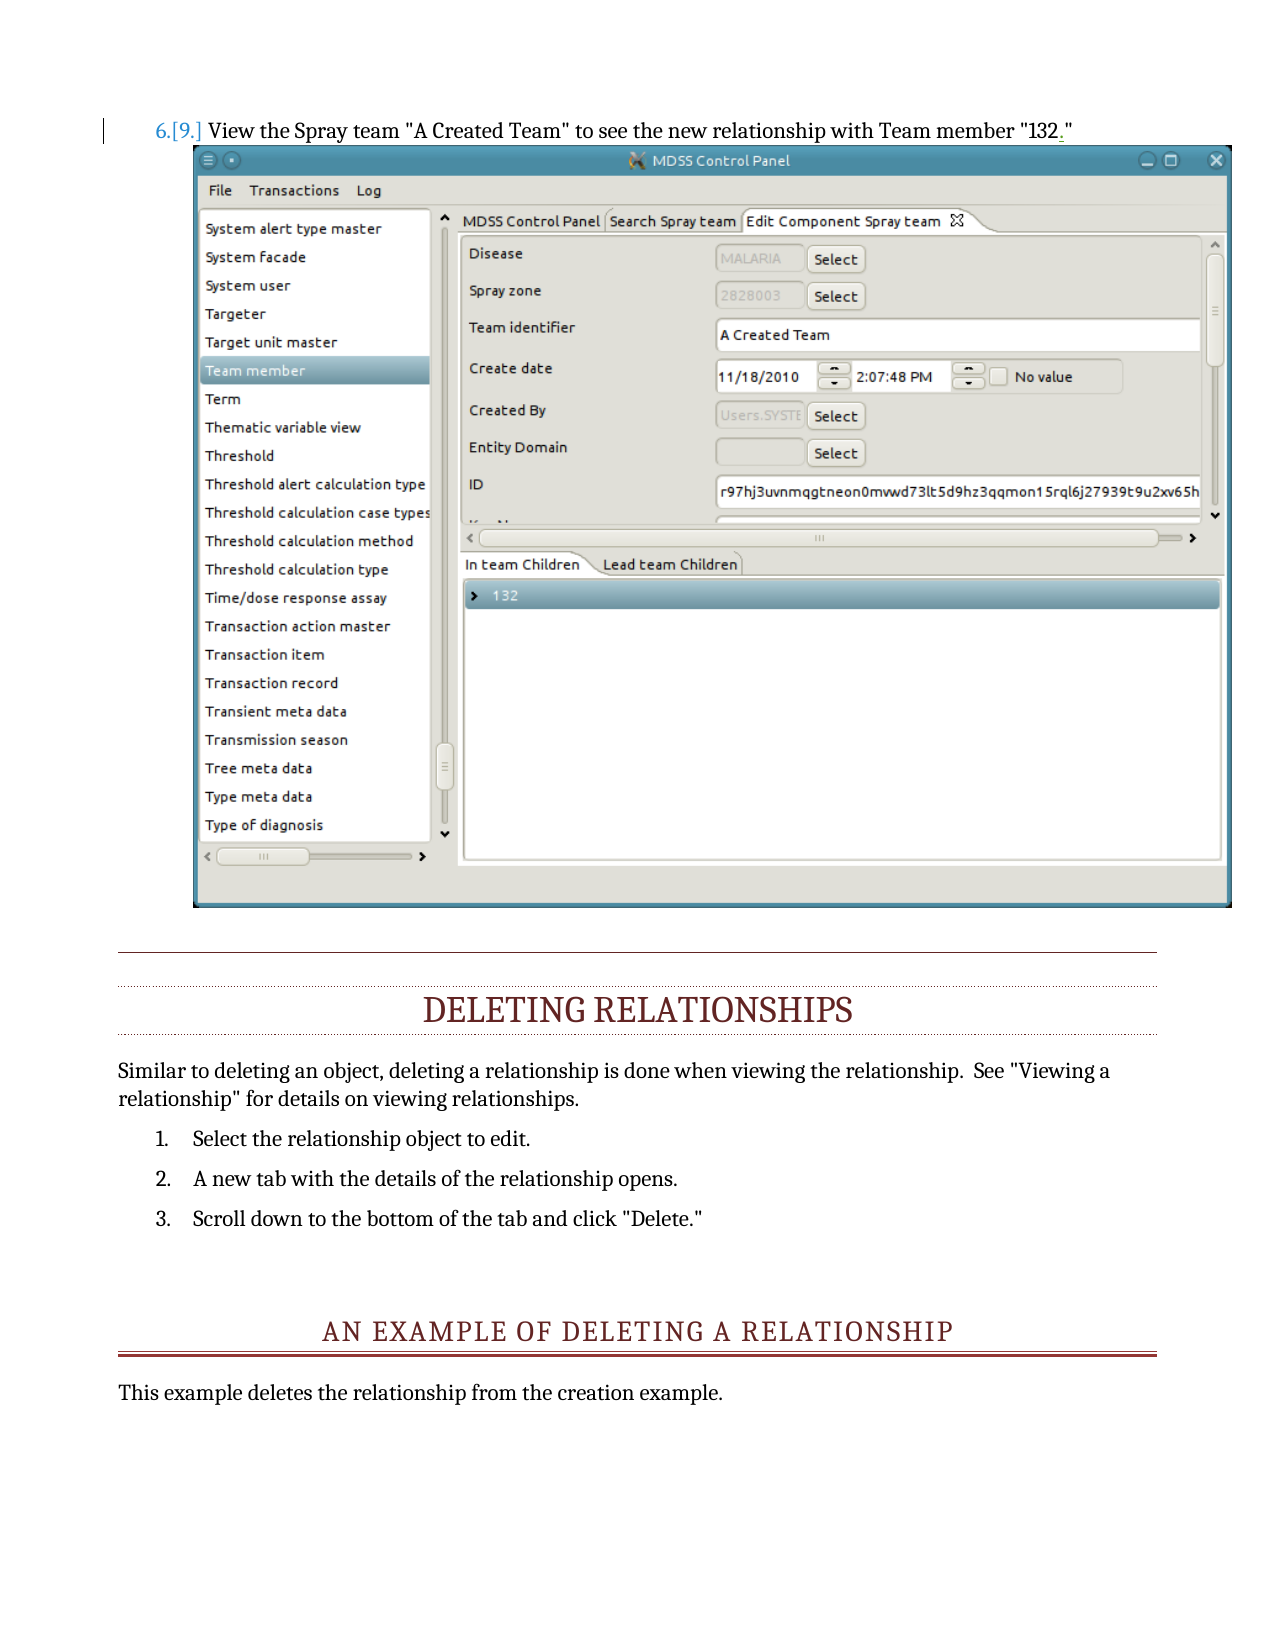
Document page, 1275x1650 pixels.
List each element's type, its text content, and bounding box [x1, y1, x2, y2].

text This example deletes the relationship from the creation example. [118, 1379, 1157, 1406]
subtitle An example of deleting a relationship [118, 1315, 1157, 1351]
list Scroll down to the bottom of the tab and click "Delete." [156, 1206, 1157, 1232]
list A new tab with the details of the relationship opens. [156, 1166, 1157, 1192]
text Similar to deleting an object, deleting a relationship is done when viewing the relationship. See "Viewing a relationship" for details on viewing relationships. [118, 1058, 1157, 1112]
subtitle Deleting relationships [118, 986, 1157, 1035]
list Select the relationship object to edit. [156, 1126, 1157, 1152]
picture [193, 145, 1232, 908]
